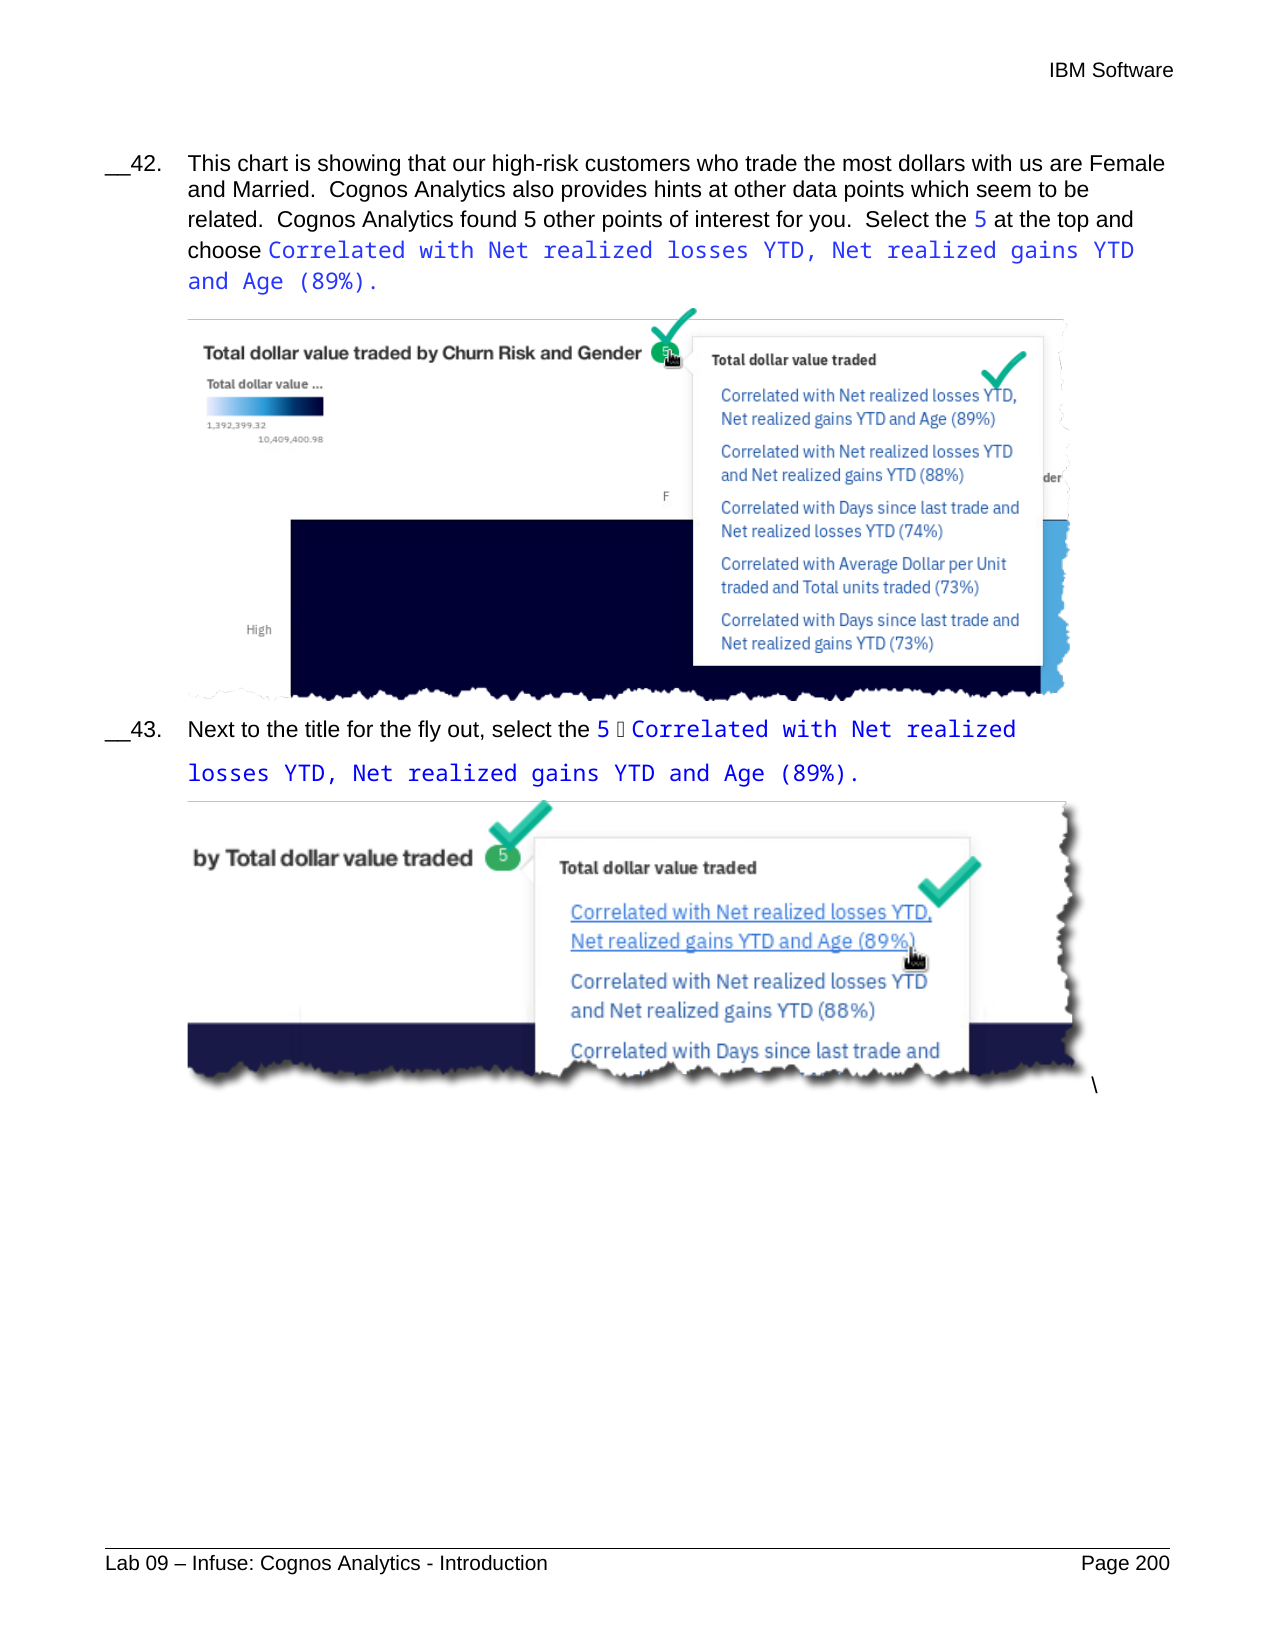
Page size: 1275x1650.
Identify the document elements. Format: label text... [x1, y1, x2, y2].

list This chart is showing that our high-risk customers who trade the most dollars with us are Female and Married. Cognos Analytics also provides hints at other data points which seem to be related. Cognos Analytics found 5 other points of interest for you. Select the 5 at the top and choose Correlated with Net realized losses YTD, Net realized gains YTD and Age (89%). [105, 150, 1170, 296]
picture [187, 800, 1092, 1094]
picture [187, 308, 1071, 701]
list Next to the title for the fly out, select the 5 Correlated with Net realized [105, 713, 1170, 744]
list losses YTD, Net realized gains YTD and Age (89%). [187, 757, 1170, 788]
